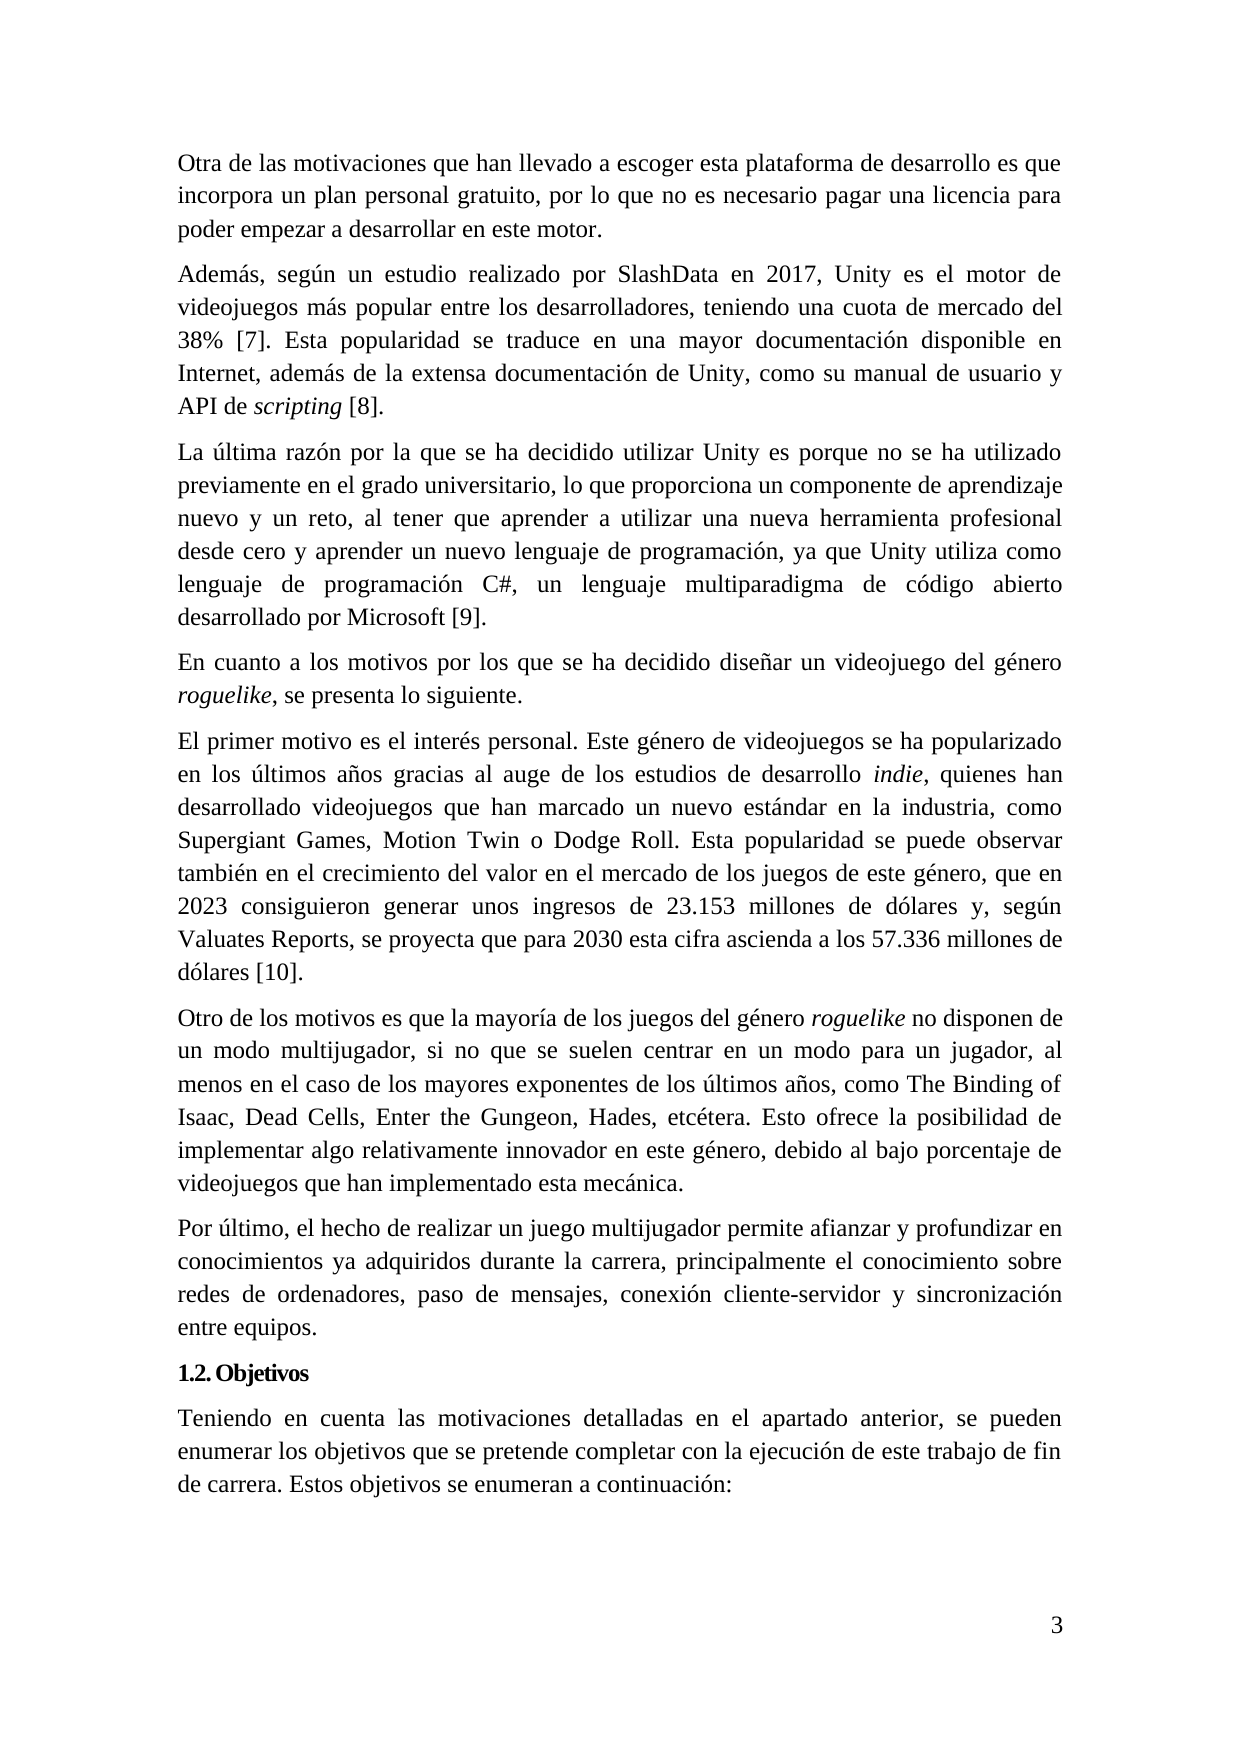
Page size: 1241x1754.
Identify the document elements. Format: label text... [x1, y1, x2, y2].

text Otro de los motivos es que la mayoría de los juegos del género roguelike no disponen de un modo multijugador, si no que se suelen centrar en un modo para un jugador, al menos en el caso de los mayores exponentes de los últimos años, como The Binding of Isaac, Dead Cells, Enter the Gungeon, Hades, etcétera. Esto ofrece la posibilidad de implementar algo relativamente innovador en este género, debido al bajo porcentaje de videojuegos que han implementado esta mecánica. [177, 1003, 1063, 1196]
text En cuanto a los motivos por los que se ha decidido diseñar un videojuego del género roguelike, se presenta lo siguiente. [177, 647, 1063, 709]
list Objetivos [177, 1358, 1063, 1387]
text El primer motivo es el interés personal. Este género de videojuegos se ha popularizado en los últimos años gracias al auge de los estudios de desarrollo indie, quienes han desarrollado videojuegos que han marcado un nuevo estándar en la industria, como Supergiant Games, Motion Twin o Dodge Roll. Esta popularidad se puede observar también en el crecimiento del valor en el mercado de los juegos de este género, que en 2023 consiguieron generar unos ingresos de 23.153 millones de dólares y, según Valuates Reports, se proyecta que para 2030 esta cifra ascienda a los 57.336 millones de dólares [10]. [177, 726, 1063, 986]
text Además, según un estudio realizado por SlashData en 2017, Unity es el motor de videojuegos más popular entre los desarrolladores, teniendo una cuota de mercado del 38% [7]. Esta popularidad se traduce en una mayor documentación disponible en Internet, además de la extensa documentación de Unity, como su manual de usuario y API de scripting [8]. [177, 259, 1063, 420]
text Otra de las motivaciones que han llevado a escoger esta plataforma de desarrollo es que incorpora un plan personal gratuito, por lo que no es necesario pagar una licencia para poder empezar a desarrollar en este motor. [177, 148, 1063, 242]
text La última razón por la que se ha decidido utilizar Unity es porque no se ha utilizado previamente en el grado universitario, lo que proporciona un componente de aprendizaje nuevo y un reto, al tener que aprender a utilizar una nueva herramienta profesional desde cero y aprender un nuevo lenguaje de programación, ya que Unity utiliza como lenguaje de programación C#, un lenguaje multiparadigma de código abierto desarrollado por Microsoft [9]. [177, 437, 1063, 631]
text Por último, el hecho de realizar un juego multijugador permite afianzar y profundizar en conocimientos ya adquiridos durante la carrera, principalmente el conocimiento sobre redes de ordenadores, paso de mensajes, conexión cliente-servidor y sincronización entre equipos. [177, 1213, 1063, 1341]
text Teniendo en cuenta las motivaciones detalladas en el apartado anterior, se pueden enumerar los objetivos que se pretende completar con la ejecución de este trabajo de fin de carrera. Estos objetivos se enumeran a continuación: [177, 1403, 1063, 1498]
